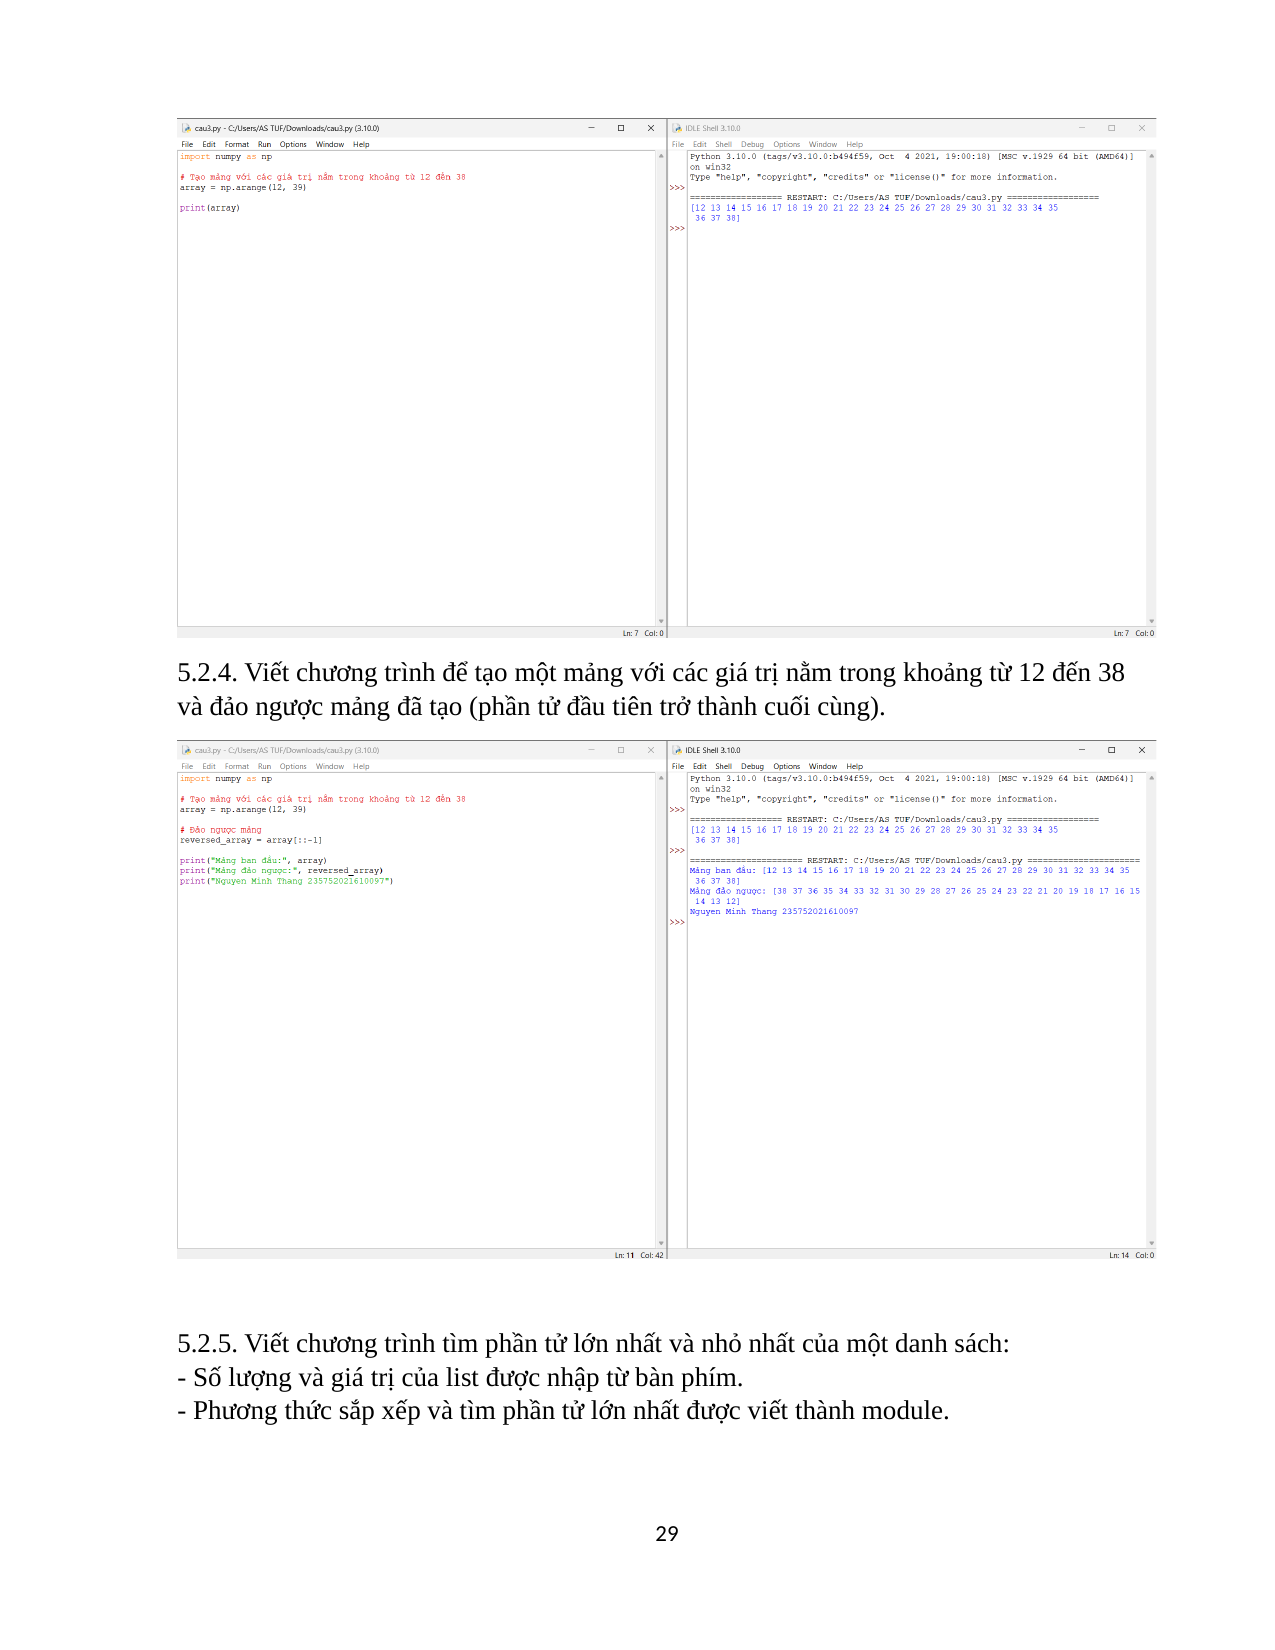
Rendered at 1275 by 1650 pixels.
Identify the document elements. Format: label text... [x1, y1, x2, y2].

picture [177, 740, 1157, 1259]
picture [177, 118, 1157, 638]
text 5.2.5. Viết chương trình tìm phần tử lớn nhất và nhỏ nhất của một danh sách: - Số lượng và giá trị của list được nhập từ bàn phím. - Phương thức sắp xếp và tìm phần tử lớn nhất được viết thành module. [177, 1327, 1156, 1426]
text 5.2.4. Viết chương trình để tạo một mảng với các giá trị nằm trong khoảng từ 12 đến 38 và đảo ngược mảng đã tạo (phần tử đầu tiên trở thành cuối cùng). [177, 656, 1156, 721]
